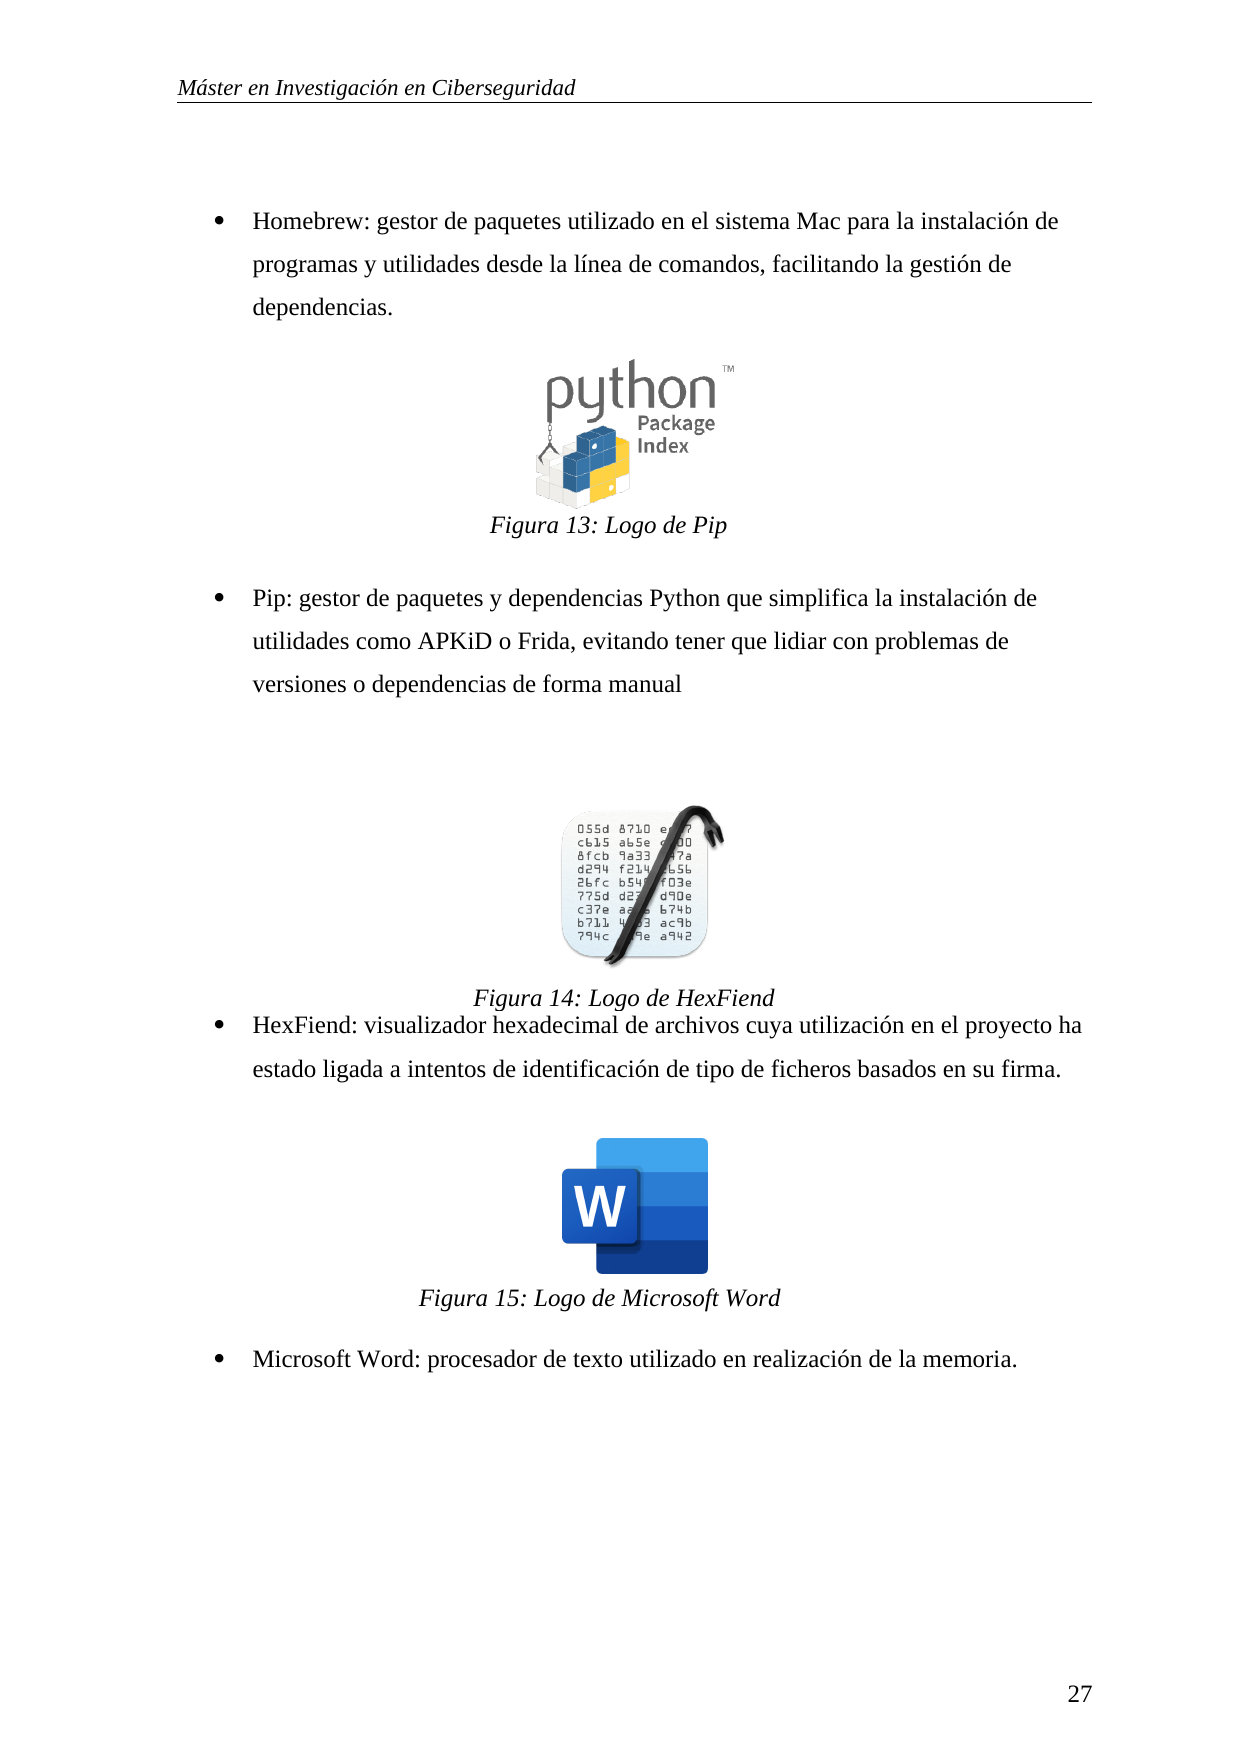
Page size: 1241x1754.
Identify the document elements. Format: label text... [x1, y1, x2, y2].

list Pip: gestor de paquetes y dependencias Python que simplifica la instalación de utilidades como APKiD o Frida, evitando tener que lidiar con problemas de versiones o dependencias de forma manual [215, 583, 1092, 698]
picture [562, 1138, 708, 1274]
list Homebrew: gestor de paquetes utilizado en el sistema Mac para la instalación de programas y utilidades desde la línea de comandos, facilitando la gestión de dependencias. [215, 206, 1092, 321]
list Microsoft Word: procesador de texto utilizado en realización de la memoria. [215, 1344, 1092, 1373]
picture [536, 359, 734, 509]
picture [544, 793, 725, 974]
list HexFiend: visualizador hexadecimal de archivos cuya utilización en el proyecto ha estado ligada a intentos de identificación de tipo de ficheros basados en su firma. [215, 770, 1092, 1082]
